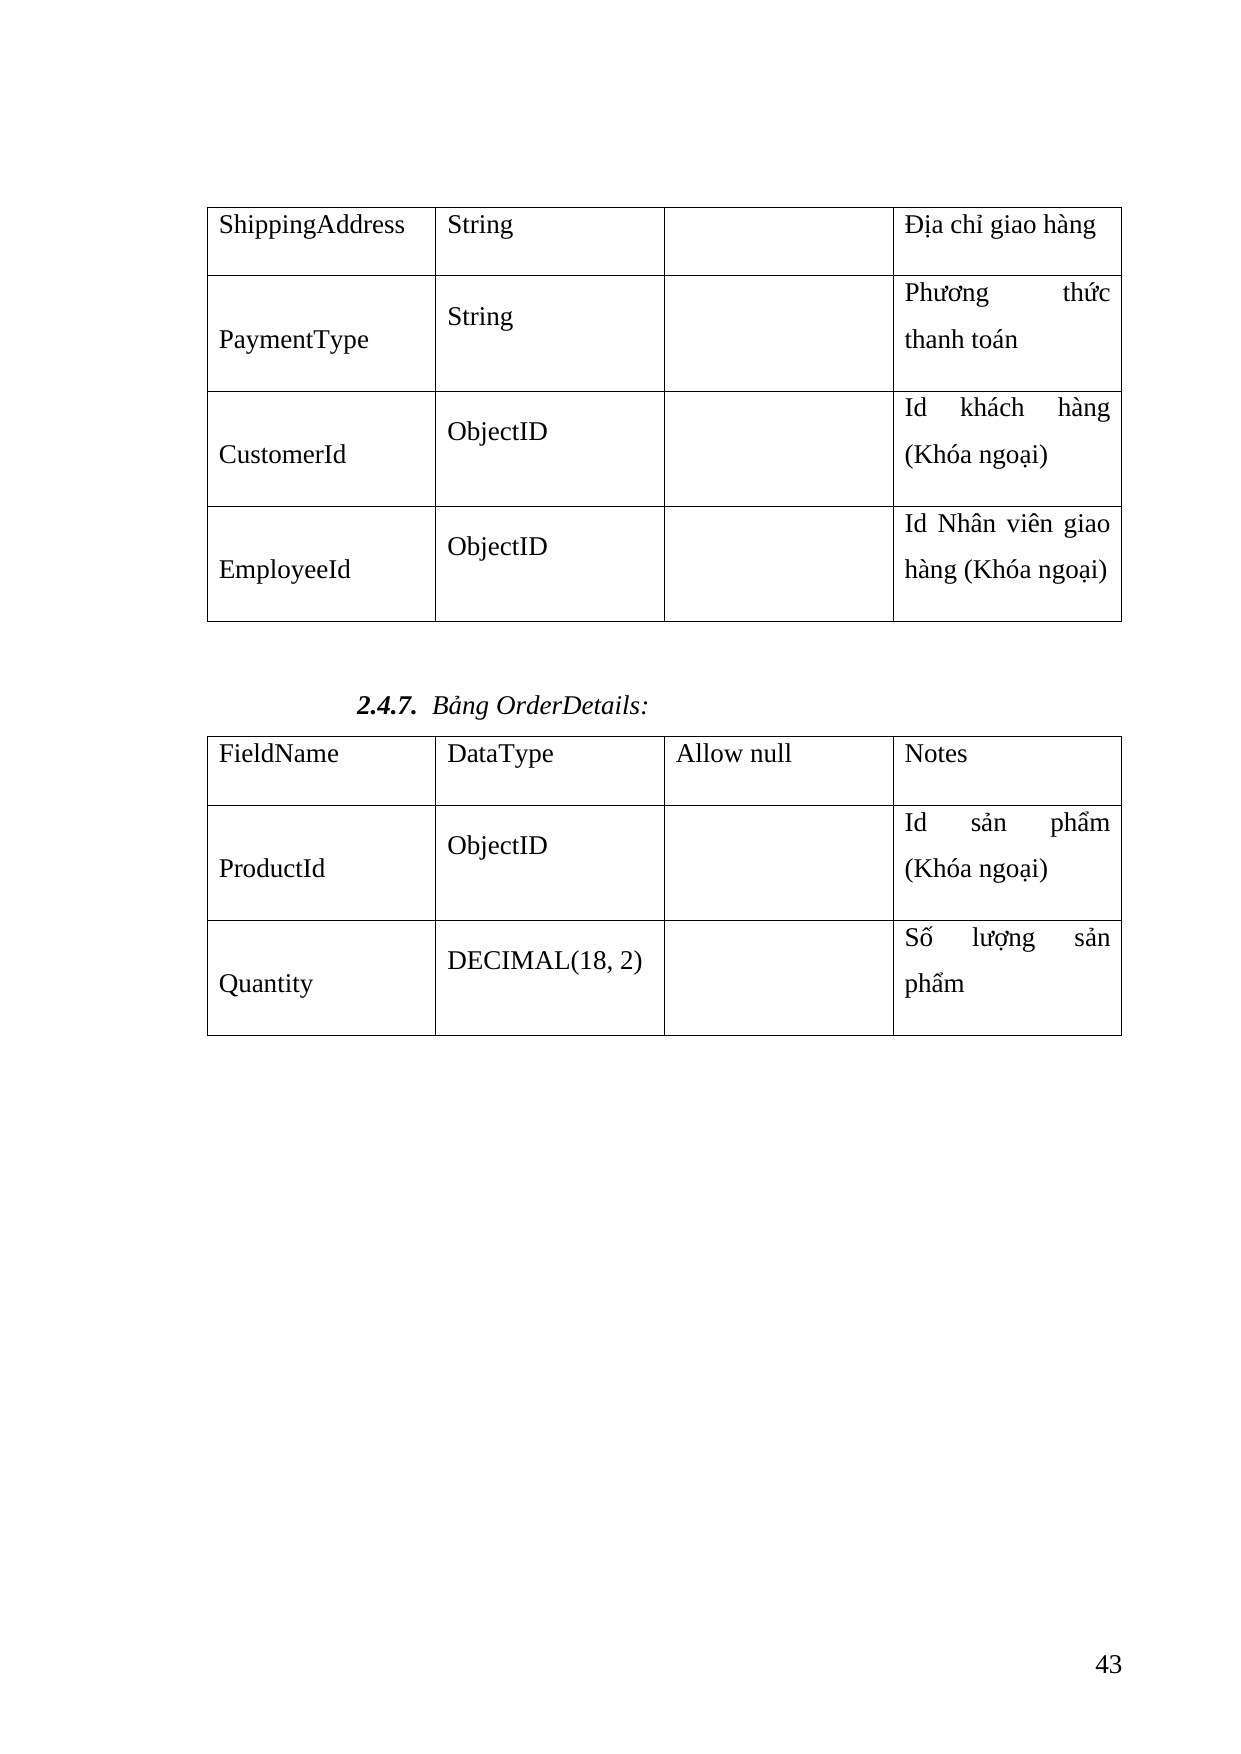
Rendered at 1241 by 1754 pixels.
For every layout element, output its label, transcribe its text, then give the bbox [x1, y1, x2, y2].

table_cell [665, 921, 893, 1035]
table_cell String [436, 276, 664, 391]
table_header DataType [436, 737, 664, 805]
table_cell Địa chỉ giao hàng [894, 208, 1121, 275]
table_cell [665, 392, 893, 506]
table_cell PaymentType [208, 276, 435, 391]
table_cell Số lượng sản phẩm [894, 921, 1121, 1035]
table_cell [665, 276, 893, 391]
table_cell Id khách hàng (Khóa ngoại) [894, 392, 1121, 506]
table_cell [665, 507, 893, 621]
table_cell Id sản phẩm (Khóa ngoại) [894, 806, 1121, 920]
table_header FieldName [208, 737, 435, 805]
table_cell CustomerId [208, 392, 435, 506]
table_cell Phương thức thanh toán [894, 276, 1121, 391]
table_header Notes [894, 737, 1121, 805]
table_cell Quantity [208, 921, 435, 1035]
table_cell ObjectID [436, 507, 664, 621]
subtitle Bảng OrderDetails: [357, 689, 1122, 721]
table_cell Id Nhân viên giao hàng (Khóa ngoại) [894, 507, 1121, 621]
table_cell DECIMAL(18, 2) [436, 921, 664, 1035]
table_cell [665, 806, 893, 920]
table_cell ObjectID [436, 392, 664, 506]
table_cell EmployeeId [208, 507, 435, 621]
table_header Allow null [665, 737, 893, 805]
table_cell [665, 208, 893, 275]
table_cell String [436, 208, 664, 275]
table_cell ProductId [208, 806, 435, 920]
table_cell ShippingAddress [208, 208, 435, 275]
table_cell ObjectID [436, 806, 664, 920]
